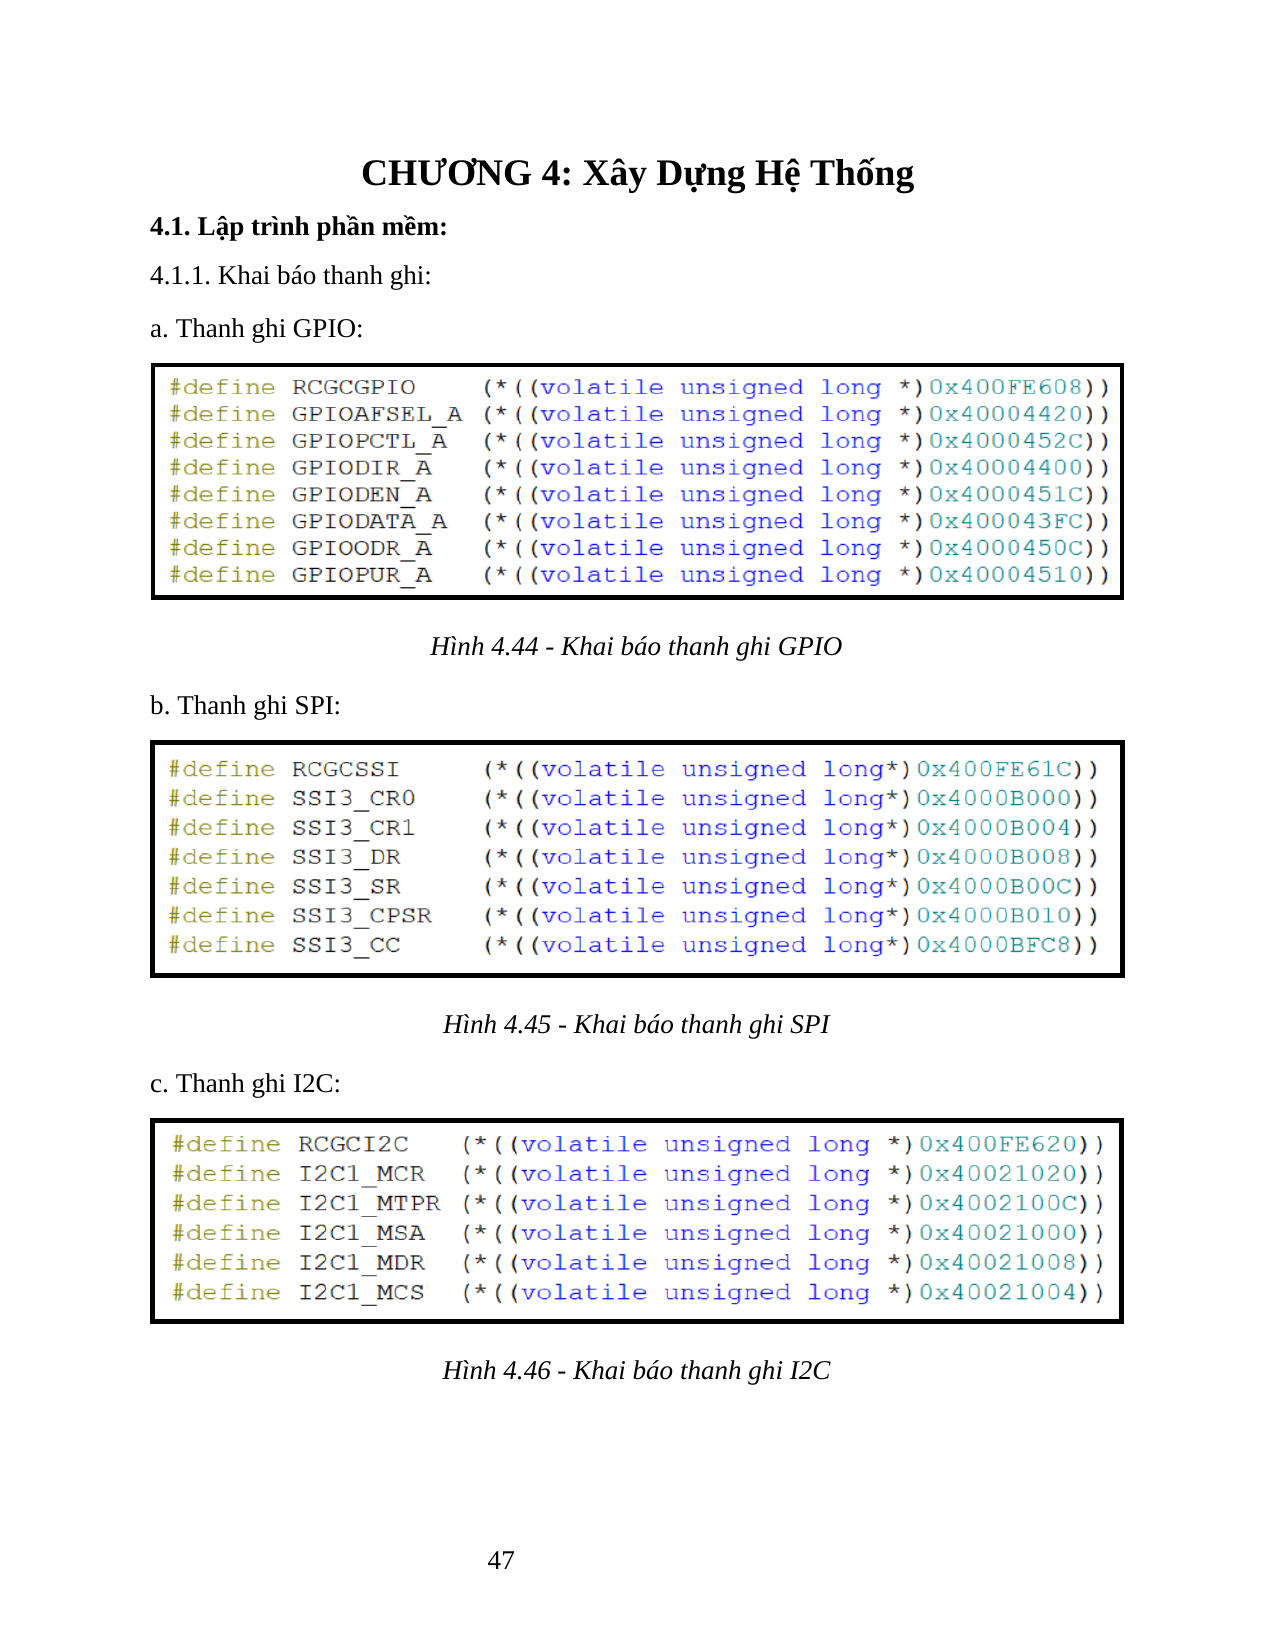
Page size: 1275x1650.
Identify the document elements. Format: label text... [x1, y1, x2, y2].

subtitle Lập trình phần mềm: [150, 210, 1125, 241]
subtitle Thanh ghi SPI: [150, 689, 1125, 720]
picture [155, 367, 1120, 595]
subtitle Thanh ghi I2C: [150, 1067, 1125, 1098]
subtitle Thanh ghi GPIO: [150, 312, 1125, 343]
picture [155, 745, 1120, 973]
subtitle Khai báo thanh ghi: [150, 259, 1125, 290]
subtitle Xây Dựng Hệ Thống [150, 150, 1125, 193]
picture [155, 1123, 1119, 1319]
